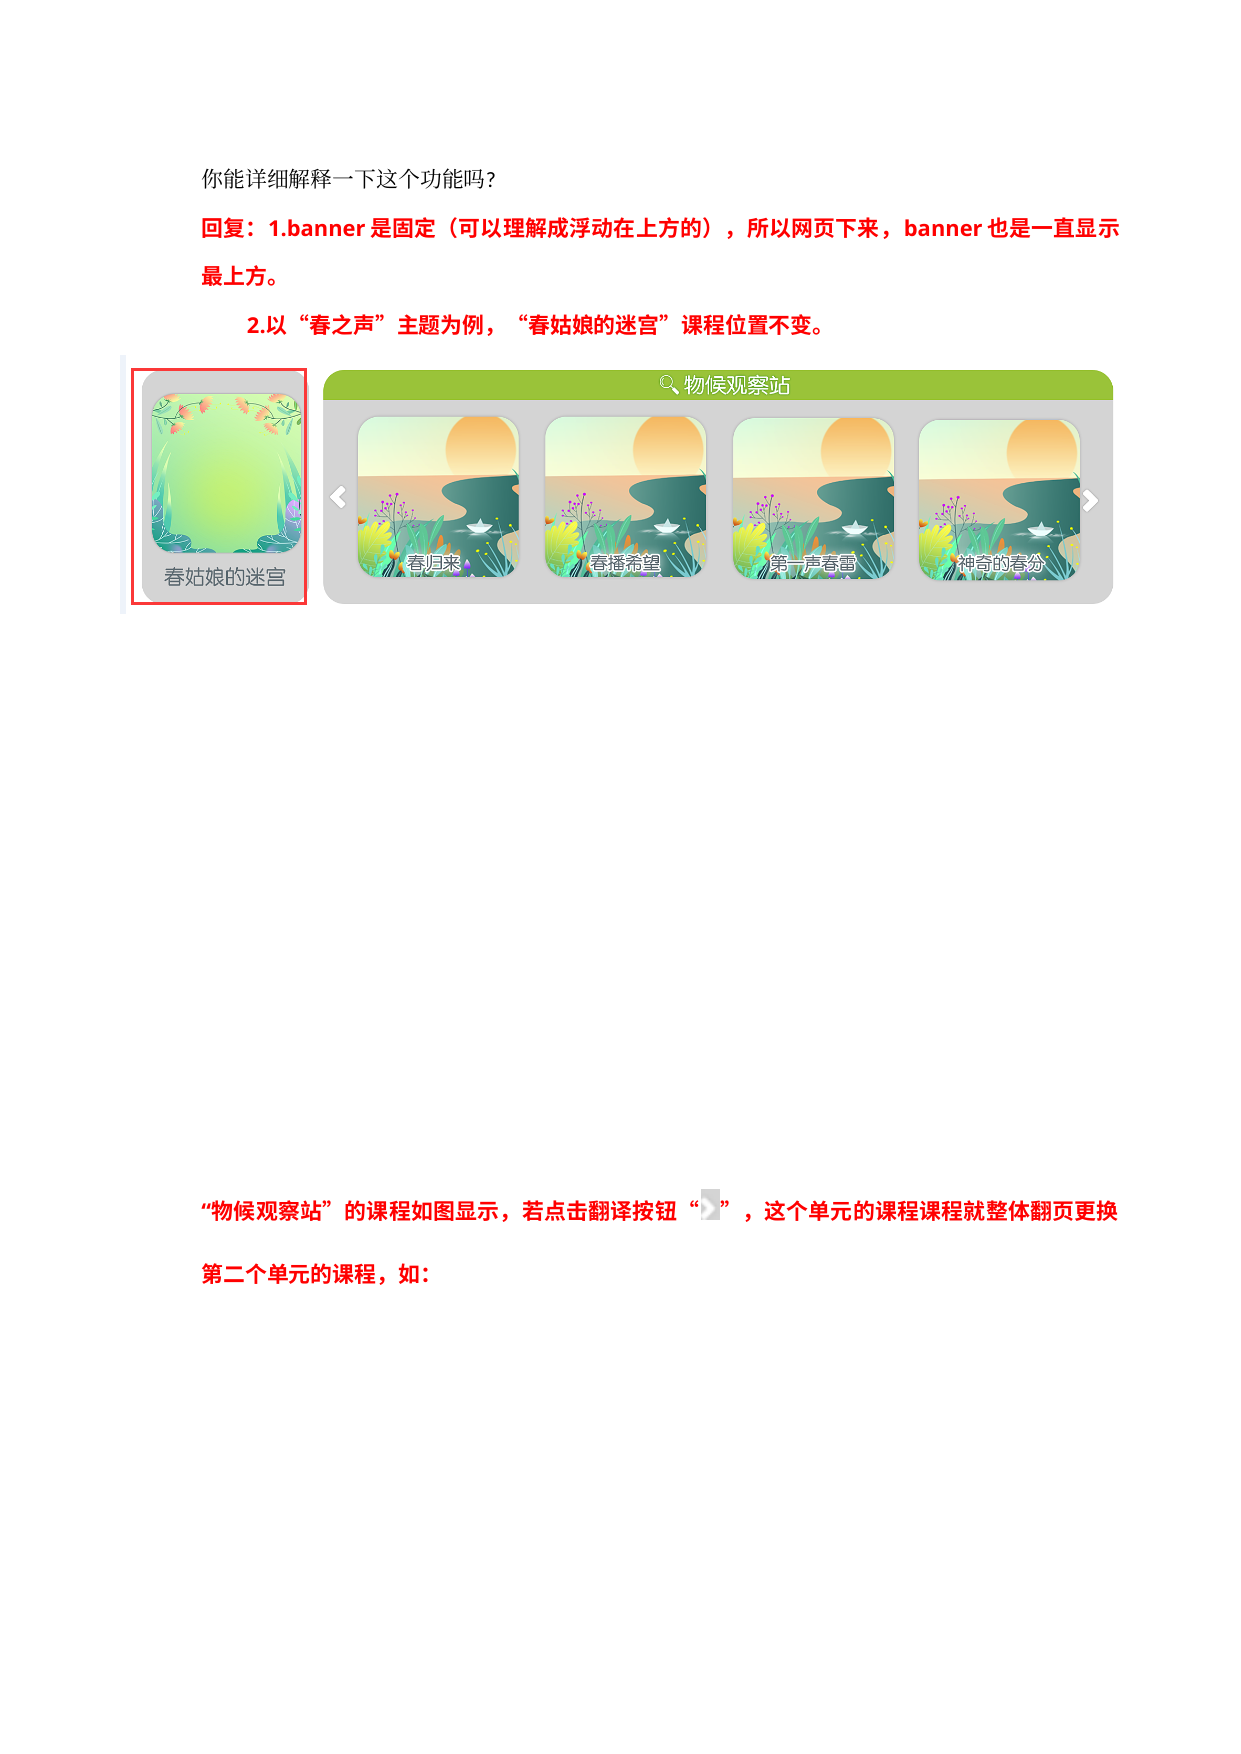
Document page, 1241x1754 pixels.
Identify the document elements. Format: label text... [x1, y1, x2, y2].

picture [701, 1189, 720, 1220]
list 回复：1.banner是固定（可以理解成浮动在上方的），所以网页下来，banner也是一直显示最上方。 [201, 210, 1120, 291]
list “物候观察站”的课程如图显示，若点击翻译按钮“”，这个单元的课程课程就整体翻页更换第二个单元的课程，如： [201, 1175, 1120, 1289]
list 你能详细解释一下这个功能吗? [201, 162, 1120, 194]
picture [120, 355, 1120, 614]
list 2.以“春之声”主题为例，“春姑娘的迷宫”课程位置不变。 [201, 307, 1120, 340]
